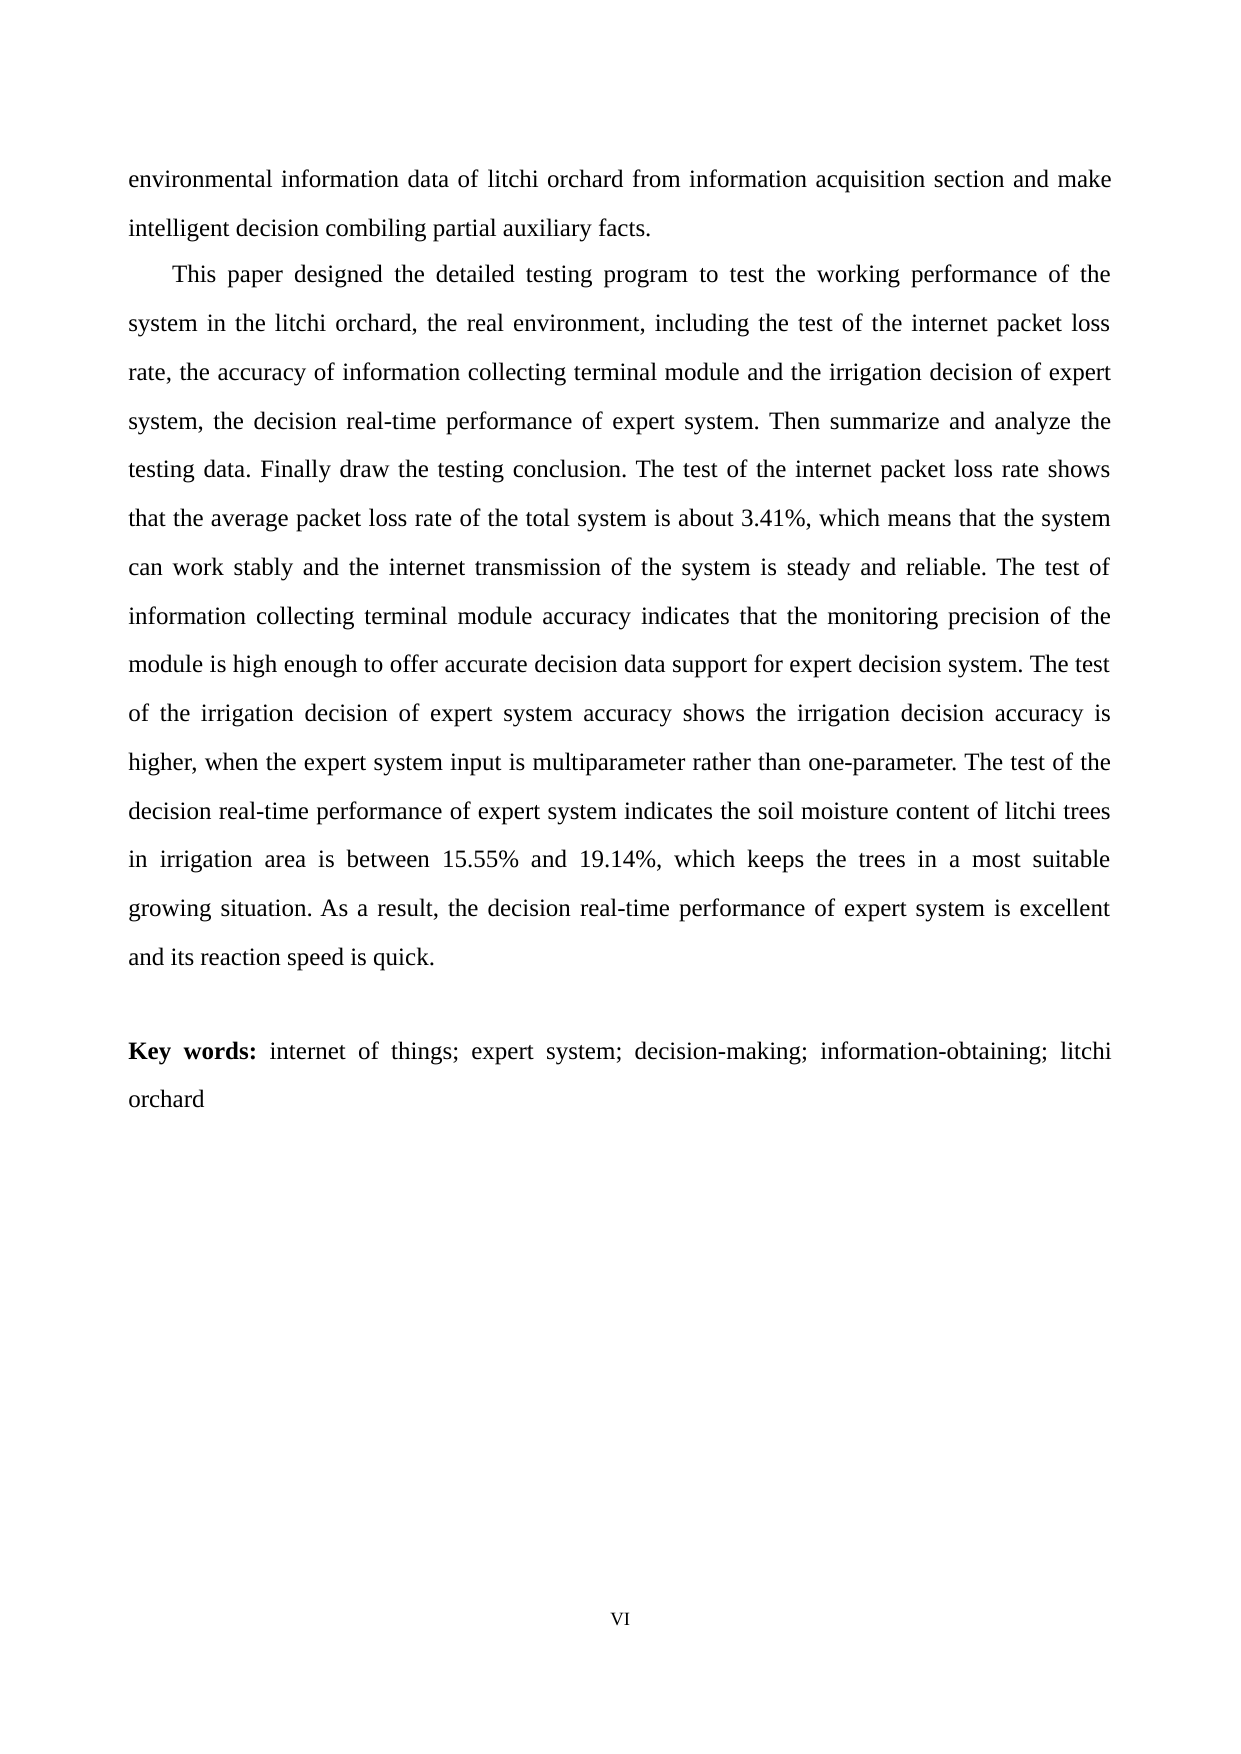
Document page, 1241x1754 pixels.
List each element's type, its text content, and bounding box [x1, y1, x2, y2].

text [128, 162, 1112, 243]
text Key words: internet of things; expert system; decision-making; information-obtaining; litchi orchard [128, 1034, 1112, 1115]
text This paper designed the detailed testing program to test the working performance of the system in the litchi orchard, the real environment, including the test of the internet packet loss rate, the accuracy of information collecting terminal module and the irrigation decision of expert system, the decision real-time performance of expert system. Then summarize and analyze the testing data. Finally draw the testing conclusion. The test of the internet packet loss rate shows that the average packet loss rate of the total system is about 3.41%, which means that the system can work stably and the internet transmission of the system is steady and reliable. The test of information collecting terminal module accuracy indicates that the monitoring precision of the module is high enough to offer accurate decision data support for expert decision system. The test of the irrigation decision of expert system accuracy shows the irrigation decision accuracy is higher, when the expert system input is multiparameter rather than one-parameter. The test of the decision real-time performance of expert system indicates the soil moisture content of litchi trees in irrigation area is between 15.55% and 19.14%, which keeps the trees in a most suitable growing situation. As a result, the decision real-time performance of expert system is excellent and its reaction speed is quick. [128, 258, 1112, 973]
